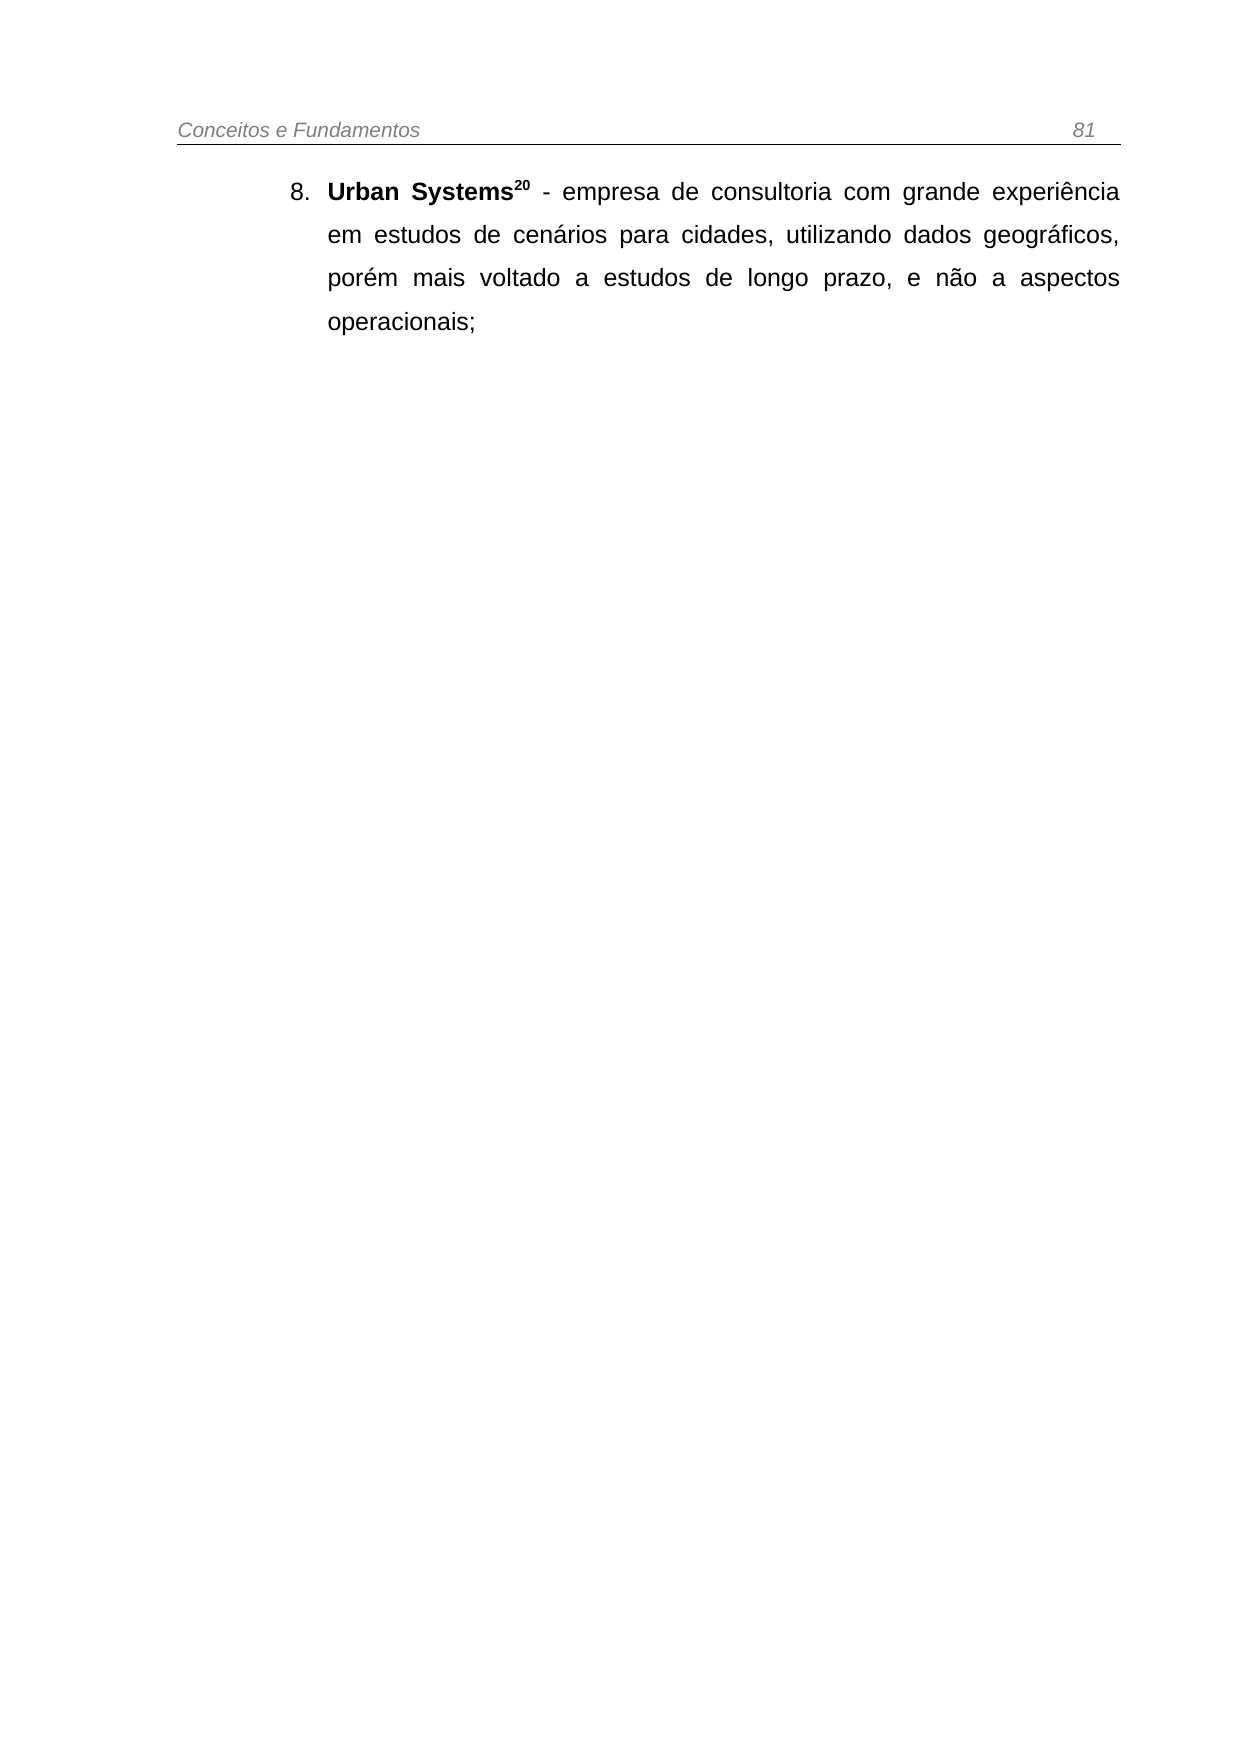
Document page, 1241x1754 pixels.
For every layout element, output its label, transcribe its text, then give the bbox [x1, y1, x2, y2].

list Urban Systems - empresa de consultoria com grande experiência em estudos de cenários para cidades, utilizando dados geográficos, porém mais voltado a estudos de longo prazo, e não a aspectos operacionais; [290, 177, 1121, 335]
